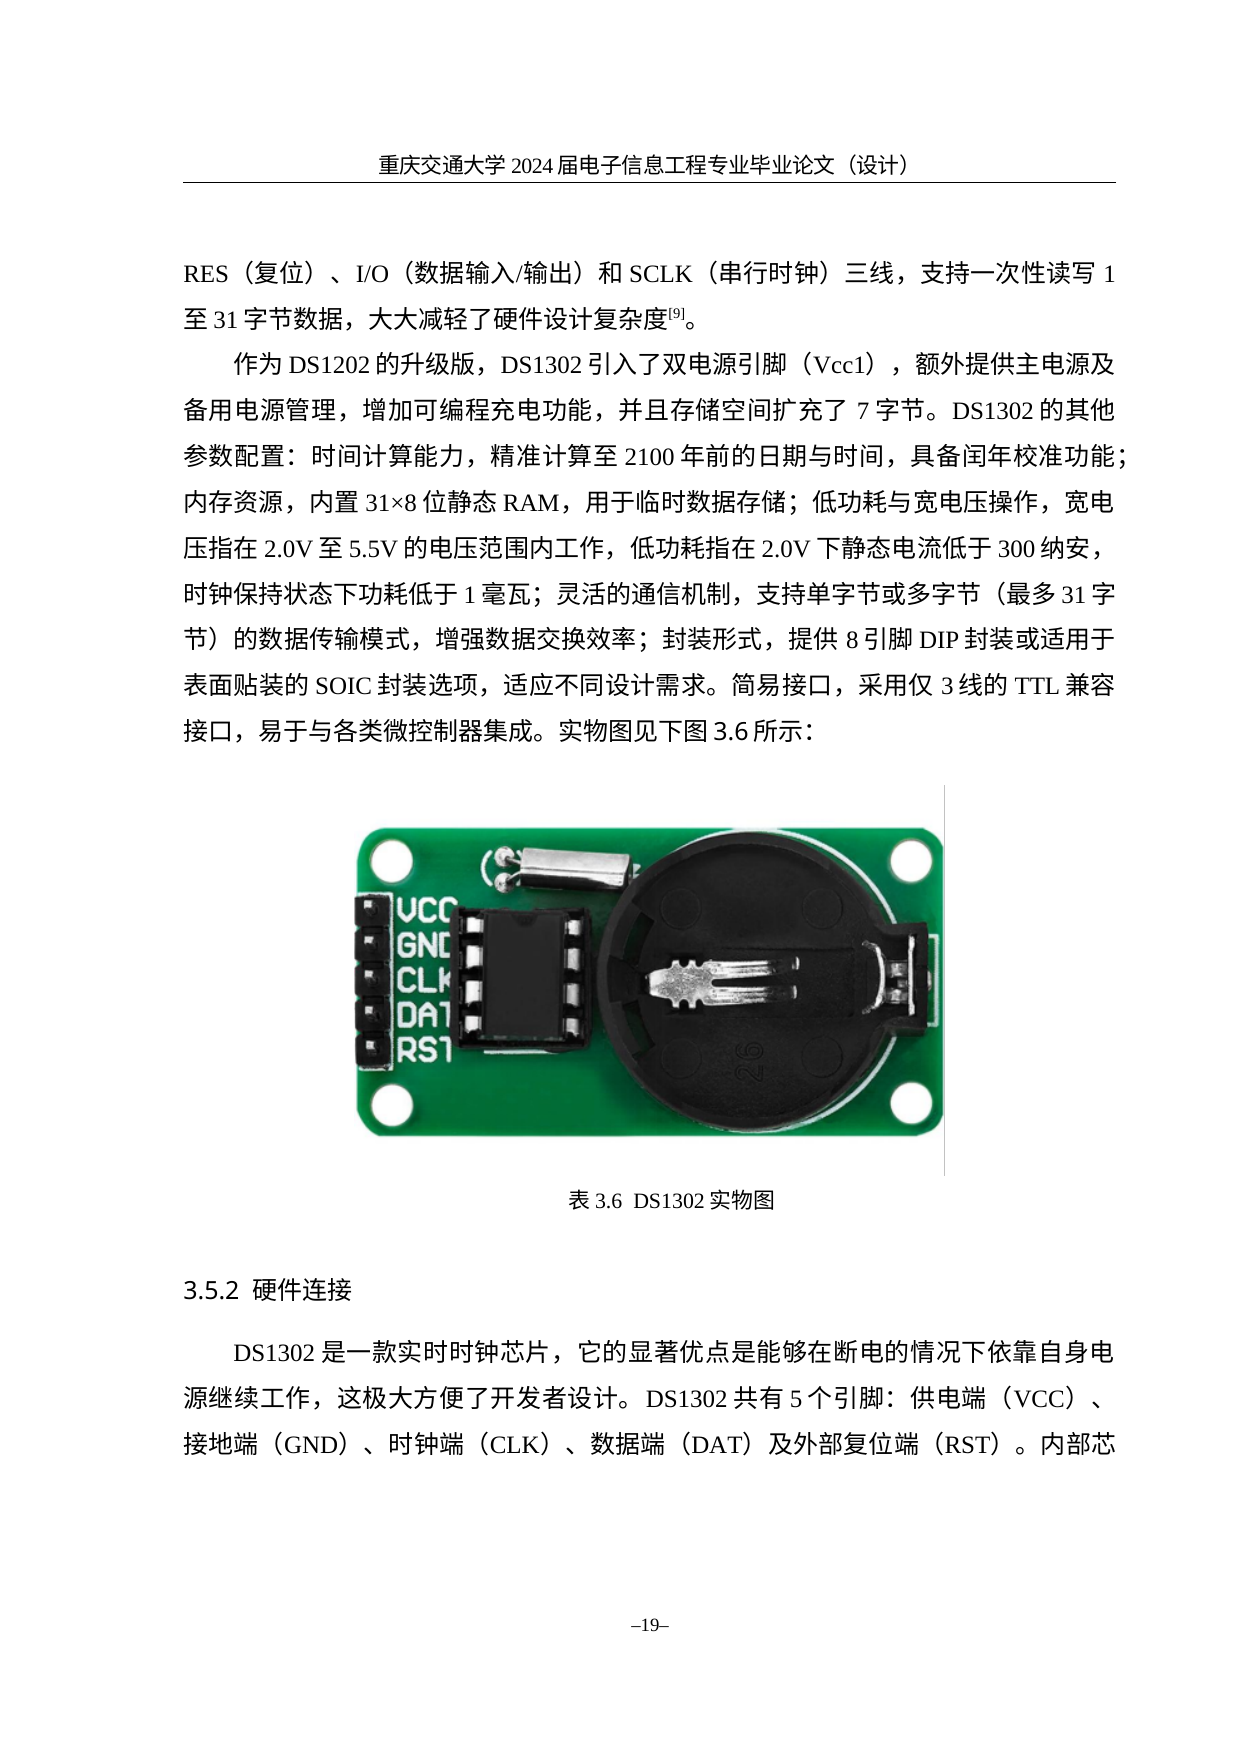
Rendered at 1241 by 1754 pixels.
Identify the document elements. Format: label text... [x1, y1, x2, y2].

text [183, 1325, 1116, 1463]
text 作为DS1202的升级版，DS1302引入了双电源引脚（Vcc1），额外提供主电源及备用电源管理，增加可编程充电功能，并且存储空间扩充了7字节。DS1302的其他参数配置：时间计算能力，精准计算至2100年前的日期与时间，具备闰年校准功能；内存资源，内置31×8位静态RAM，用于临时数据存储；低功耗与宽电压操作，宽电压指在2.0V至5.5V的电压范围内工作，低功耗指在2.0V下静态电流低于300纳安，时钟保持状态下功耗低于1毫瓦；灵活的通信机制，支持单字节或多字节（最多31字节）的数据传输模式，增强数据交换效率；封装形式，提供8引脚DIP封装或适用于表面贴装的SOIC封装选项，适应不同设计需求。简易接口，采用仅3线的TTL兼容接口，易于与各类微控制器集成。实物图见下图3.6所示： [183, 337, 1116, 750]
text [183, 246, 1116, 337]
picture [354, 785, 946, 1176]
subtitle 3.5.2 硬件连接 [183, 1271, 1116, 1307]
text 表3.6 DS1302实物图 [183, 1183, 1116, 1214]
